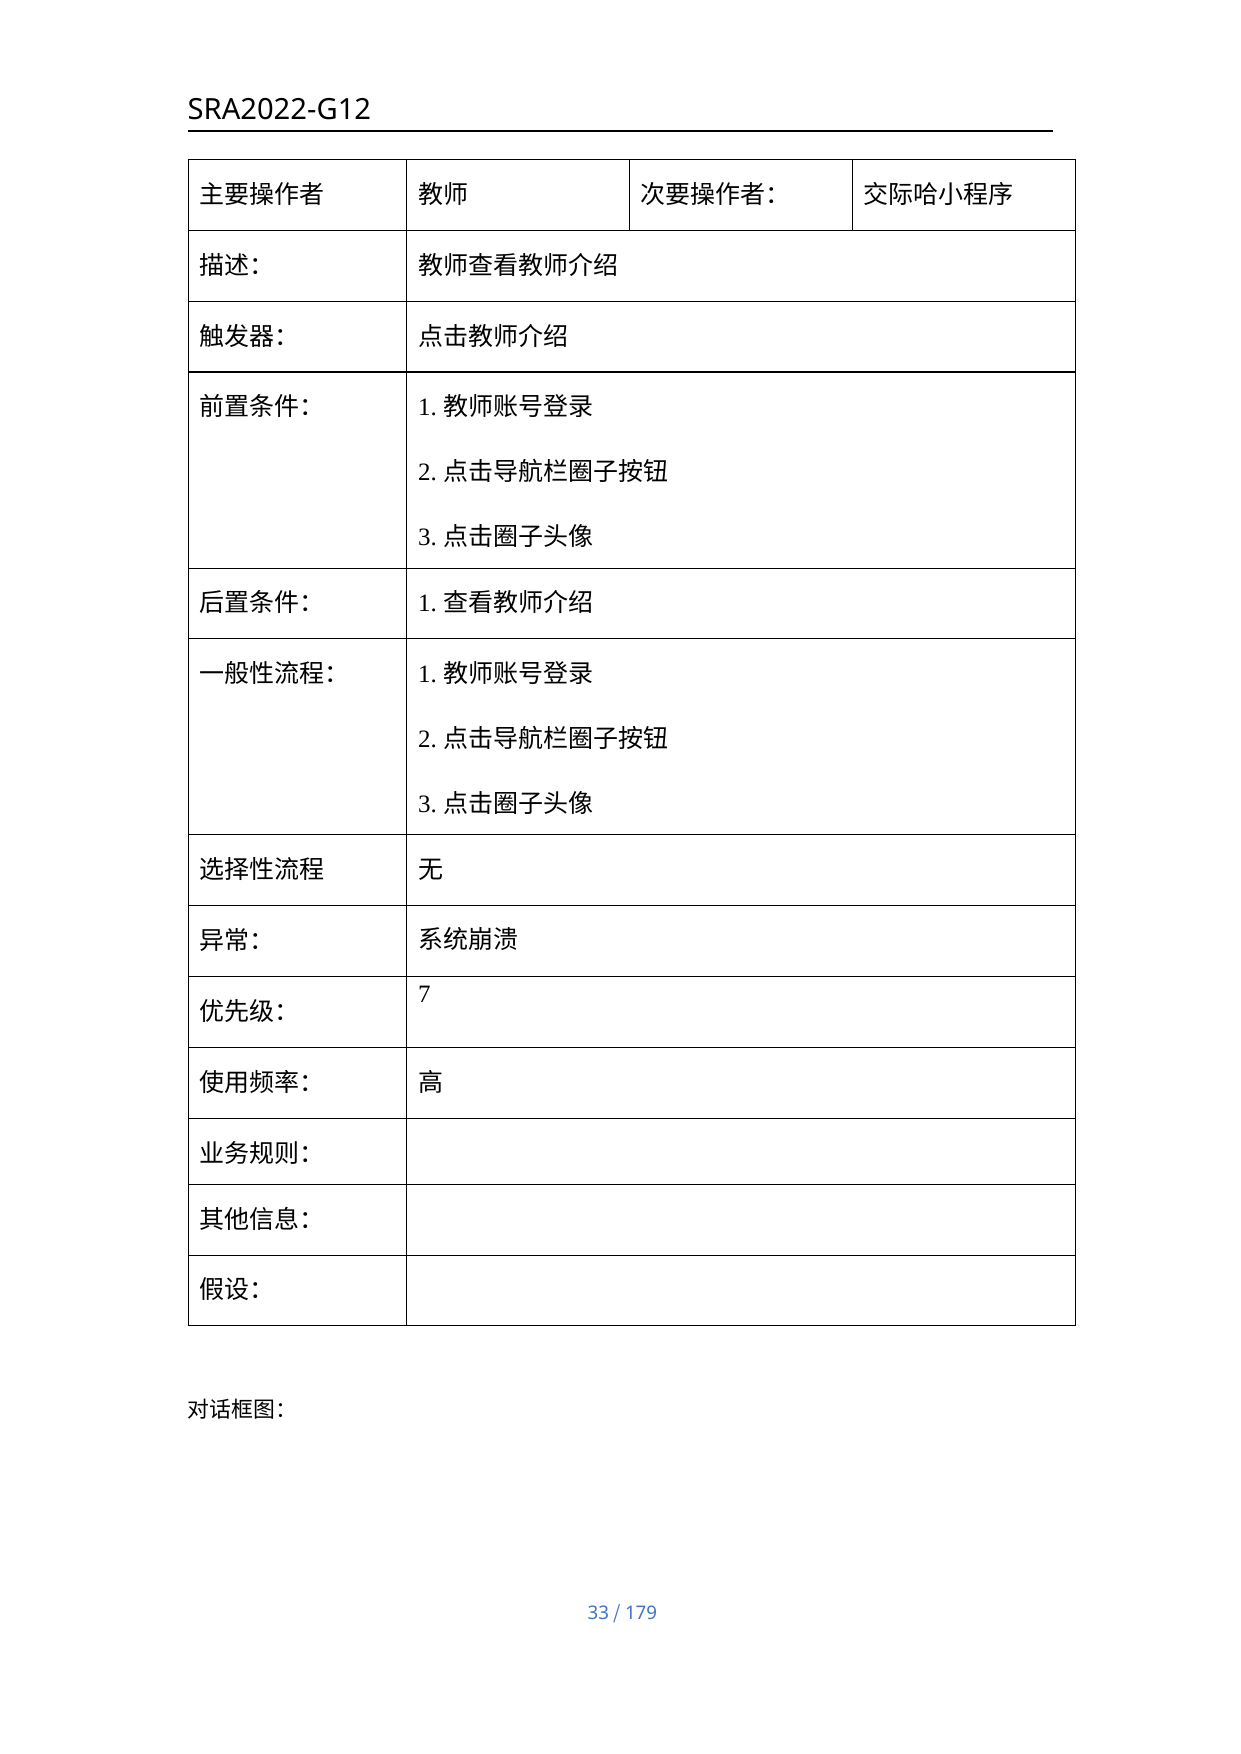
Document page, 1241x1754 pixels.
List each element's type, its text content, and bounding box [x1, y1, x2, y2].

table_cell 1. 查看教师介绍 [407, 569, 1075, 638]
table_cell 异常： [189, 906, 406, 976]
table_cell 业务规则： [189, 1119, 406, 1184]
table_cell 系统崩溃 [407, 906, 1075, 976]
table_cell 点击教师介绍 [407, 302, 1075, 371]
table_cell 选择性流程 [189, 835, 406, 905]
table_cell 描述： [189, 231, 406, 301]
table_cell 一般性流程： [189, 639, 406, 834]
table_cell 优先级： [189, 977, 406, 1047]
table_cell 主要操作者 [189, 160, 406, 230]
table_cell 教师查看教师介绍 [407, 231, 1075, 301]
table_cell [407, 1256, 1075, 1325]
table_cell [407, 1185, 1075, 1254]
table_cell 后置条件： [189, 569, 406, 638]
table_cell 使用频率： [189, 1048, 406, 1118]
text 对话框图： [187, 1391, 1053, 1424]
table_cell 高 [407, 1048, 1075, 1118]
table_cell 教师账号登录 2. 点击导航栏圈子按钮 3. 点击圈子头像 [407, 639, 1075, 834]
table_cell 其他信息： [189, 1185, 406, 1254]
table_cell 前置条件： [189, 373, 406, 567]
table_cell 教师账号登录 2. 点击导航栏圈子按钮 3. 点击圈子头像 [407, 373, 1075, 567]
table_cell 无 [407, 835, 1075, 905]
table_cell 假设： [189, 1256, 406, 1325]
table_cell 教师 [407, 160, 629, 230]
table_cell 次要操作者： [630, 160, 852, 230]
table_cell 触发器： [189, 302, 406, 371]
table_cell 交际哈小程序 [853, 160, 1075, 230]
table_cell 7 [407, 977, 1075, 1047]
table_cell [407, 1119, 1075, 1184]
